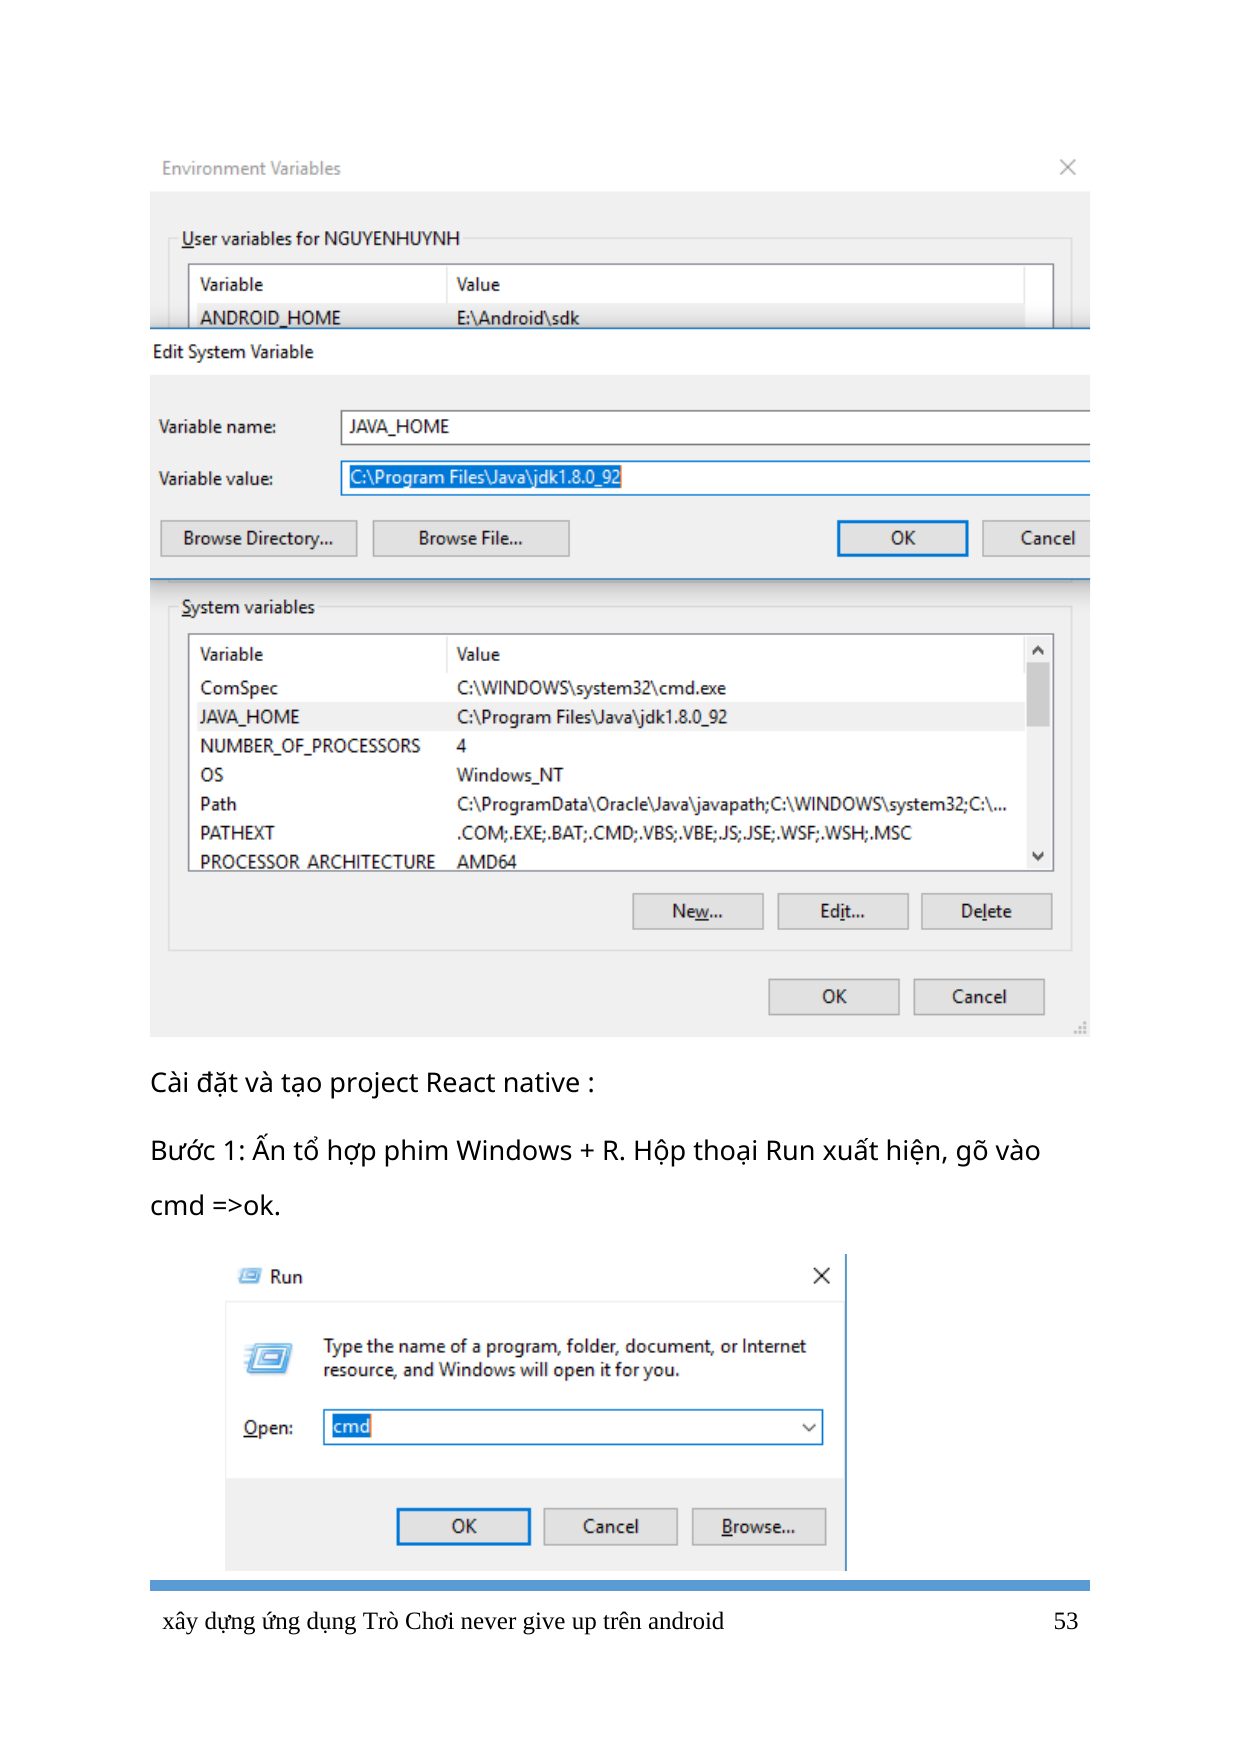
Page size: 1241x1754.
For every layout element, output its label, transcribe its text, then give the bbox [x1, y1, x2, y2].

list Cài đặt và tạo project React native : [150, 1064, 1090, 1101]
text Bước 1: Ấn tổ hợp phim Windows + R. Hộp thoại Run xuất hiện, gõ vào cmd =>ok. [150, 1131, 1090, 1224]
picture [150, 150, 1091, 1037]
picture [225, 1254, 847, 1571]
